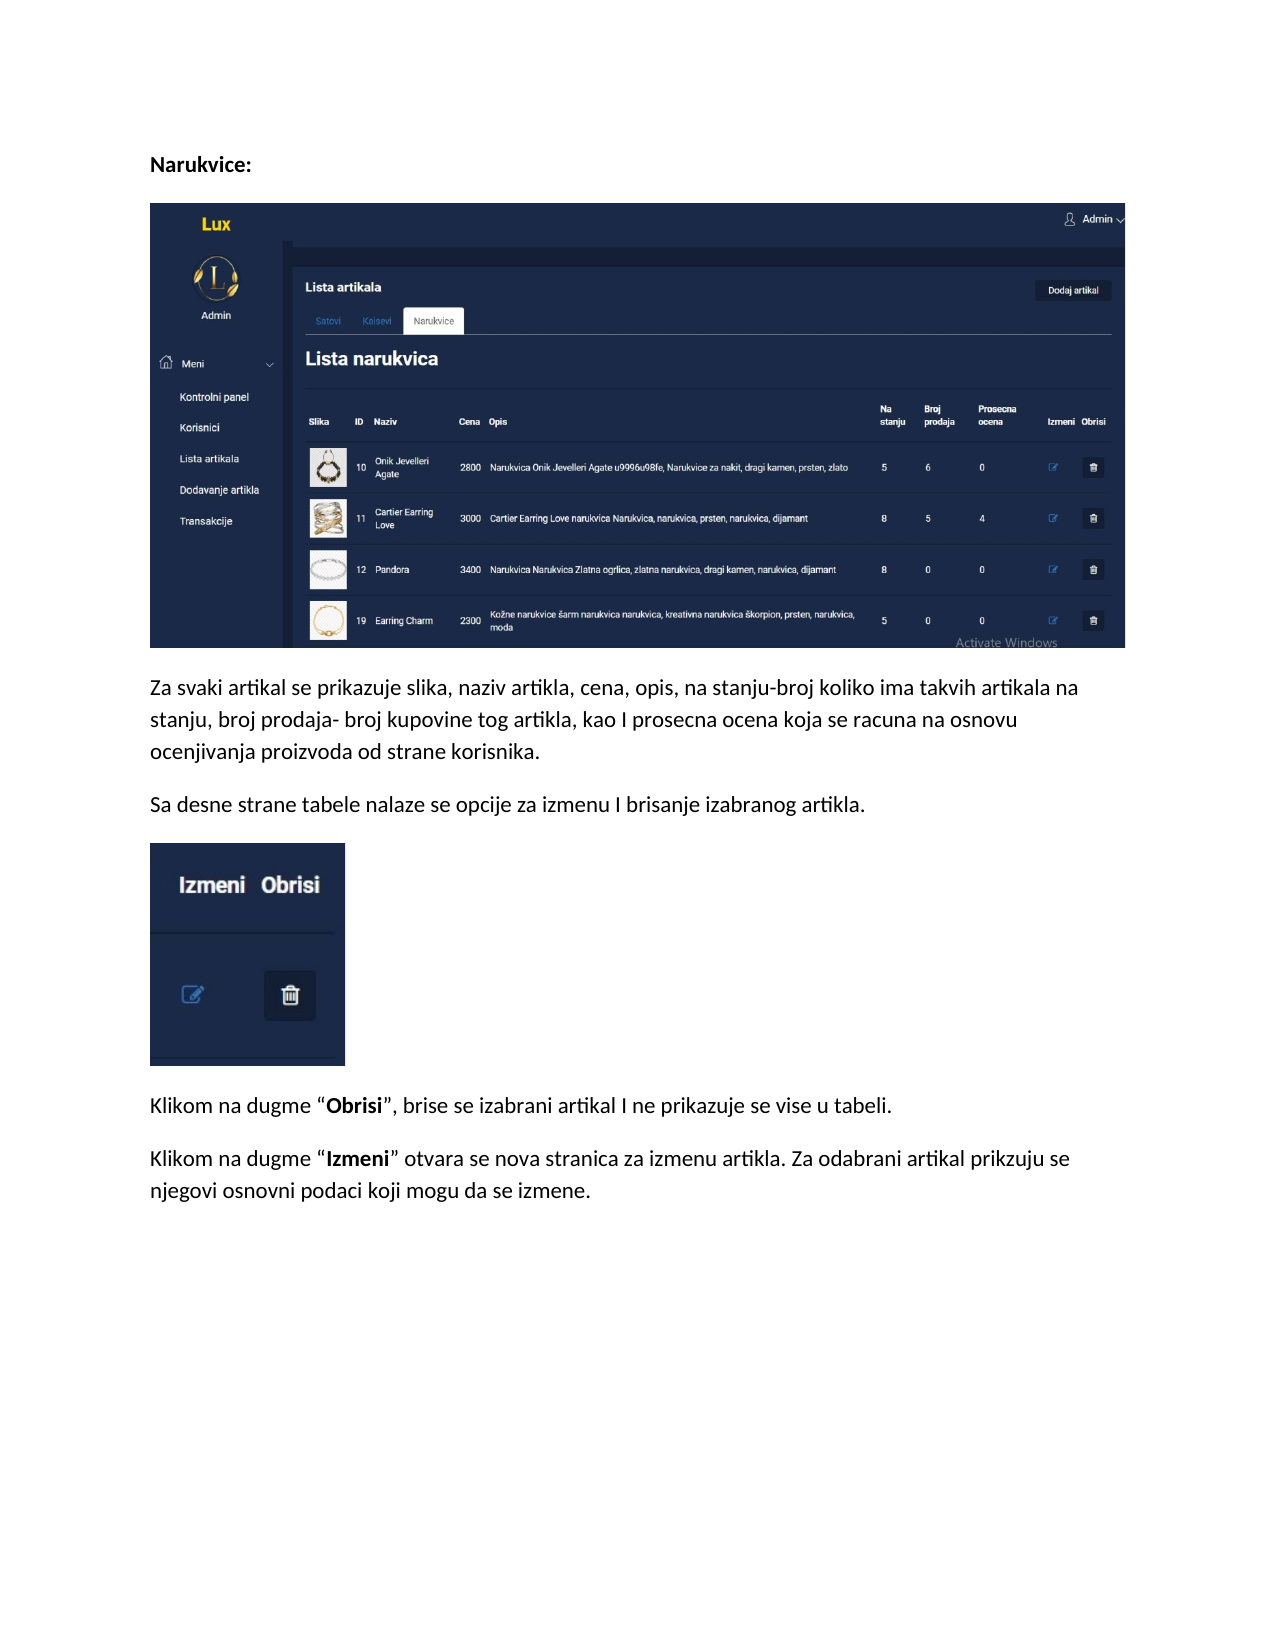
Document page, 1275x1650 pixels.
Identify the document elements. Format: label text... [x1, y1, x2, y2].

text Narukvice: [150, 150, 1125, 178]
picture [150, 203, 1125, 648]
text Za svaki artikal se prikazuje slika, naziv artikla, cena, opis, na stanju-broj koliko ima takvih artikala na stanju, broj prodaja- broj kupovine tog artikla, kao I prosecna ocena koja se racuna na osnovu ocenjivanja proizvoda od strane korisnika. [150, 673, 1125, 765]
text Sa desne strane tabele nalaze se opcije za izmenu I brisanje izabranog artikla. [150, 790, 1125, 818]
text Klikom na dugme “Izmeni” otvara se nova stranica za izmenu artikla. Za odabrani artikal prikzuju se njegovi osnovni podaci koji mogu da se izmene. [150, 1144, 1125, 1204]
text Klikom na dugme “Obrisi”, brise se izabrani artikal I ne prikazuje se vise u tabeli. [150, 1091, 1125, 1119]
picture [150, 843, 345, 1066]
